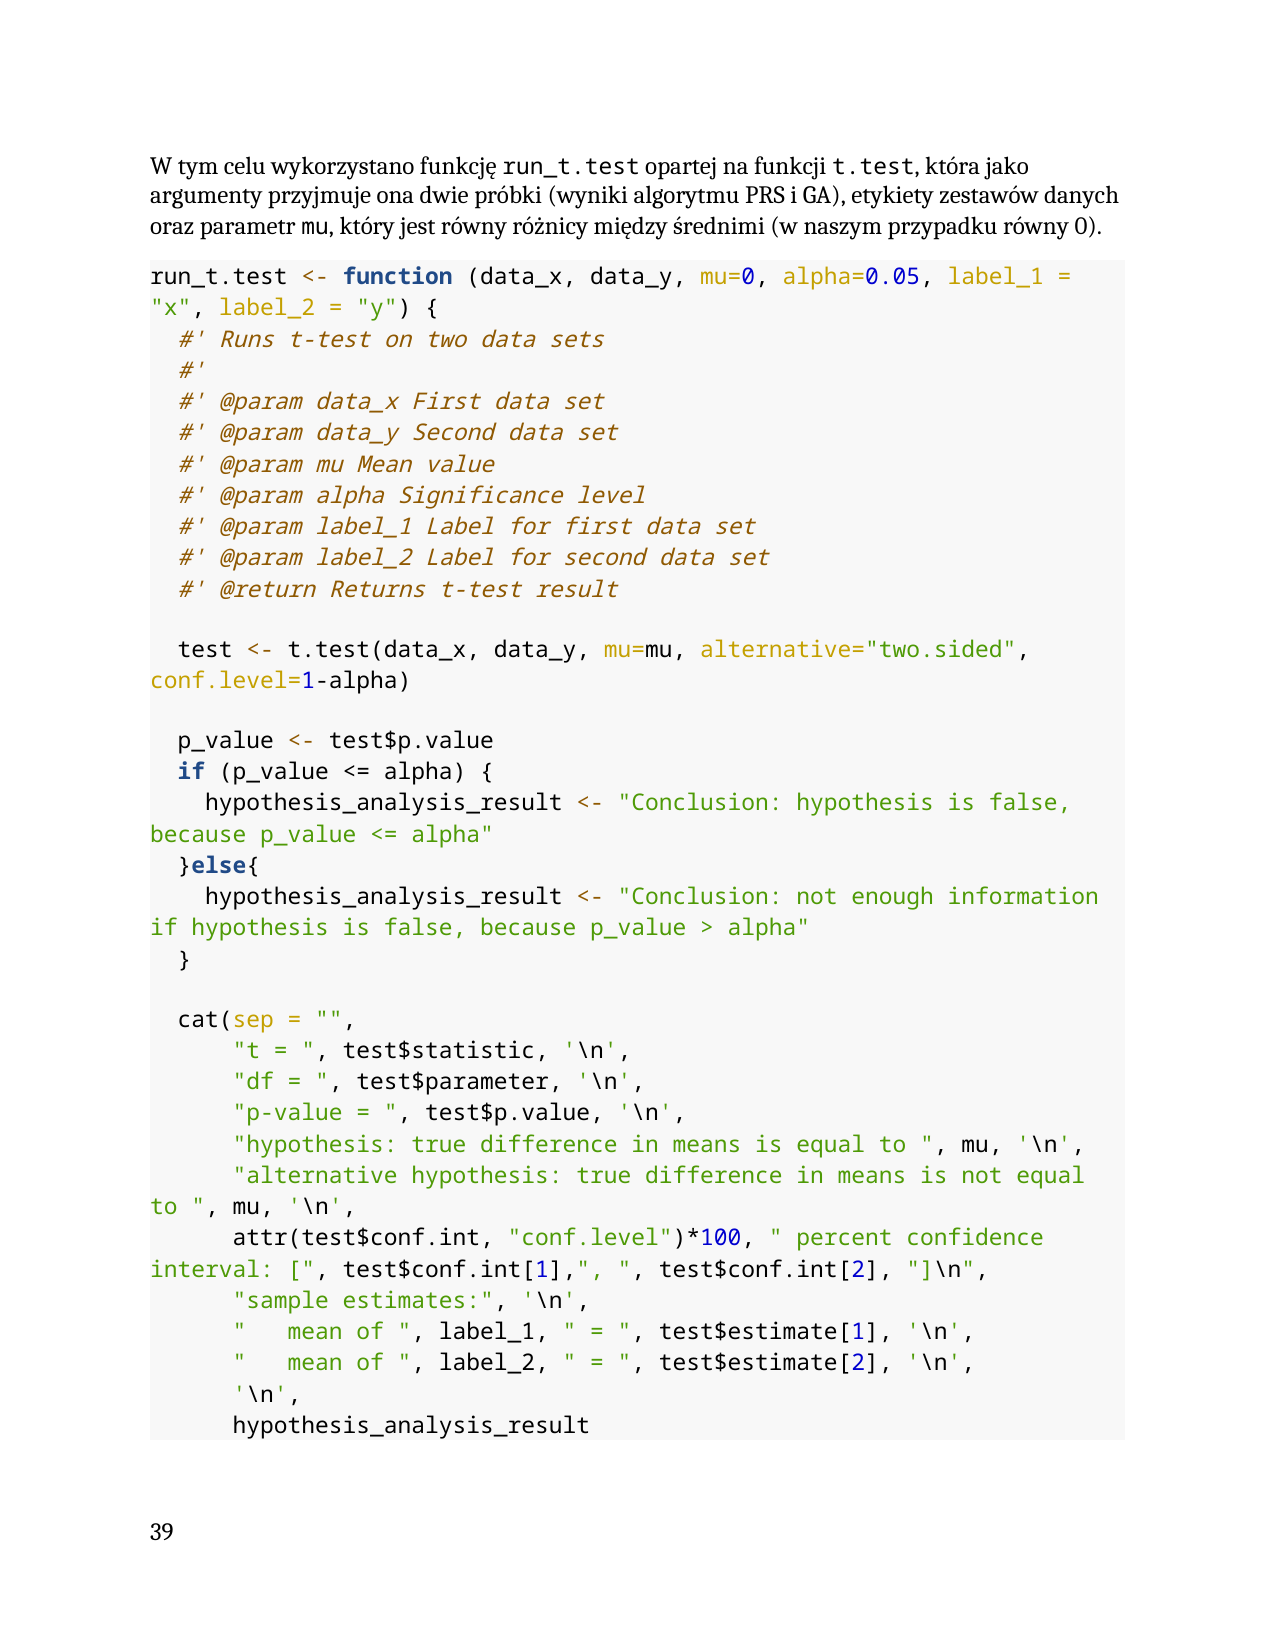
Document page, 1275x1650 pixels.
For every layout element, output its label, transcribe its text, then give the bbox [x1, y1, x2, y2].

text W tym celu wykorzystano funkcję run_t.test opartej na funkcji t.test, która jako argumenty przyjmuje ona dwie próbki (wyniki algorytmu PRS i GA), etykiety zestawów danych oraz parametr mu, który jest równy różnicy między średnimi (w naszym przypadku równy 0). [150, 150, 1125, 241]
